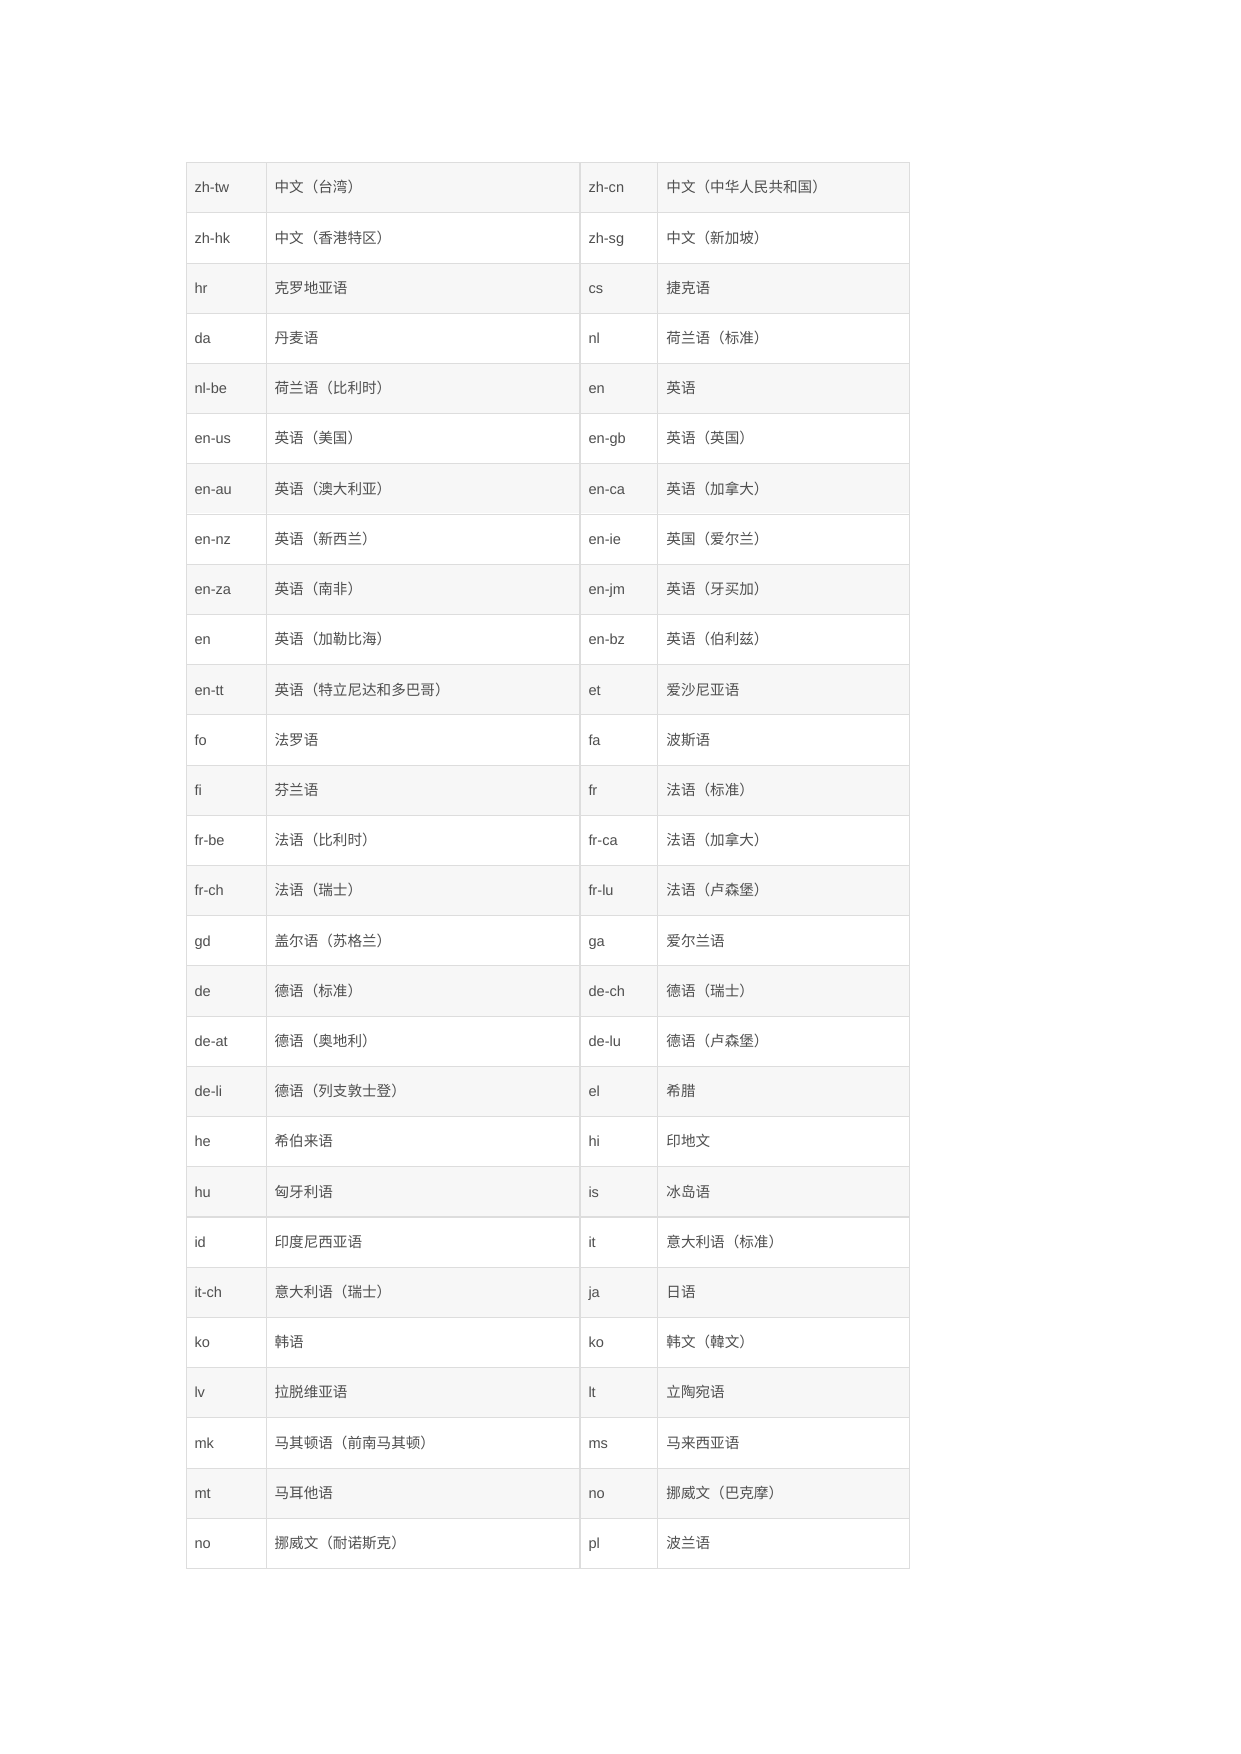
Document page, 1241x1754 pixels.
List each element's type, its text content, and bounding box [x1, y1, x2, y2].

table_cell 英语（美国） [267, 414, 579, 463]
table_cell 德语（卢森堡） [658, 1017, 909, 1066]
table_cell en-gb [581, 414, 657, 463]
table_cell nl-be [187, 364, 266, 413]
table_cell 英语 [658, 364, 909, 413]
table_cell 马其顿语（前南马其顿） [267, 1418, 579, 1467]
table_cell et [581, 665, 657, 714]
table_cell lv [187, 1368, 266, 1417]
table_cell en-us [187, 414, 266, 463]
table_cell 捷克语 [658, 264, 909, 313]
table_cell de-at [187, 1017, 266, 1066]
table_cell ko [187, 1318, 266, 1367]
table_cell 德语（瑞士） [658, 966, 909, 1016]
table_cell 马来西亚语 [658, 1418, 909, 1467]
table_cell ga [581, 916, 657, 965]
table_cell 法语（标准） [658, 766, 909, 815]
table_cell 法罗语 [267, 715, 579, 764]
table_cell mt [187, 1469, 266, 1518]
table_cell fi [187, 766, 266, 815]
table_cell 英语（南非） [267, 565, 579, 614]
table_cell 英语（牙买加） [658, 565, 909, 614]
table_cell 爱尔兰语 [658, 916, 909, 965]
table_cell 意大利语（瑞士） [267, 1268, 579, 1317]
table_cell 挪威文（巴克摩） [658, 1469, 909, 1518]
table_cell 希腊 [658, 1067, 909, 1116]
table_cell id [187, 1218, 266, 1267]
table_cell 爱沙尼亚语 [658, 665, 909, 714]
table_cell no [187, 1519, 266, 1568]
table_cell 韩文（韓文） [658, 1318, 909, 1367]
table_cell 德语（标准） [267, 966, 579, 1016]
table_cell it-ch [187, 1268, 266, 1317]
table_cell fr-lu [581, 866, 657, 915]
table_cell en-tt [187, 665, 266, 714]
table_cell 英国（爱尔兰） [658, 515, 909, 564]
table_cell 芬兰语 [267, 766, 579, 815]
table_cell zh-sg [581, 213, 657, 262]
table_cell en-jm [581, 565, 657, 614]
table_cell 法语（瑞士） [267, 866, 579, 915]
table_cell 中文（新加坡） [658, 213, 909, 262]
table_cell 荷兰语（比利时） [267, 364, 579, 413]
table_cell 挪威文（耐诺斯克） [267, 1519, 579, 1568]
table_cell 英语（英国） [658, 414, 909, 463]
table_cell fr-be [187, 816, 266, 865]
table_cell 法语（卢森堡） [658, 866, 909, 915]
table_cell da [187, 314, 266, 363]
table_cell de-ch [581, 966, 657, 1016]
table_cell 印地文 [658, 1117, 909, 1166]
table_cell 法语（比利时） [267, 816, 579, 865]
table_cell 英语（澳大利亚） [267, 464, 579, 513]
table_cell nl [581, 314, 657, 363]
table_cell fr-ch [187, 866, 266, 915]
table_cell 德语（奥地利） [267, 1017, 579, 1066]
table_cell 韩语 [267, 1318, 579, 1367]
table_cell lt [581, 1368, 657, 1417]
table_cell en-bz [581, 615, 657, 664]
table_cell 马耳他语 [267, 1469, 579, 1518]
table_cell hr [187, 264, 266, 313]
table_cell de [187, 966, 266, 1016]
table_cell it [581, 1218, 657, 1267]
table_cell ja [581, 1268, 657, 1317]
table_cell 英语（特立尼达和多巴哥） [267, 665, 579, 714]
table_cell gd [187, 916, 266, 965]
table_cell zh-cn [581, 163, 657, 212]
table_cell en-za [187, 565, 266, 614]
table_cell 印度尼西亚语 [267, 1218, 579, 1267]
table_cell 波兰语 [658, 1519, 909, 1568]
table_cell de-li [187, 1067, 266, 1116]
table_cell en [581, 364, 657, 413]
table_cell 中文（台湾） [267, 163, 579, 212]
table_cell de-lu [581, 1017, 657, 1066]
table_cell hu [187, 1167, 266, 1216]
table_cell 冰岛语 [658, 1167, 909, 1216]
table_cell 中文（香港特区） [267, 213, 579, 262]
table_cell 波斯语 [658, 715, 909, 764]
table_cell zh-tw [187, 163, 266, 212]
table_cell 中文（中华人民共和国） [658, 163, 909, 212]
table_cell 盖尔语（苏格兰） [267, 916, 579, 965]
table_cell 英语（加拿大） [658, 464, 909, 513]
table_cell no [581, 1469, 657, 1518]
table_cell 希伯来语 [267, 1117, 579, 1166]
table_cell ms [581, 1418, 657, 1467]
table_cell fr-ca [581, 816, 657, 865]
table_cell en-ca [581, 464, 657, 513]
table_cell fo [187, 715, 266, 764]
table_cell fr [581, 766, 657, 815]
table_cell 拉脱维亚语 [267, 1368, 579, 1417]
table_cell mk [187, 1418, 266, 1467]
table_cell el [581, 1067, 657, 1116]
table_cell zh-hk [187, 213, 266, 262]
table_cell en [187, 615, 266, 664]
table_cell 意大利语（标准） [658, 1218, 909, 1267]
table_cell fa [581, 715, 657, 764]
table_cell ko [581, 1318, 657, 1367]
table_cell he [187, 1117, 266, 1166]
table_cell 英语（新西兰） [267, 515, 579, 564]
table_cell cs [581, 264, 657, 313]
table_cell pl [581, 1519, 657, 1568]
table_cell en-nz [187, 515, 266, 564]
table_cell 英语（伯利兹） [658, 615, 909, 664]
table_cell is [581, 1167, 657, 1216]
table_cell 英语（加勒比海） [267, 615, 579, 664]
table_cell hi [581, 1117, 657, 1166]
table_cell 法语（加拿大） [658, 816, 909, 865]
table_cell 德语（列支敦士登） [267, 1067, 579, 1116]
table_cell en-au [187, 464, 266, 513]
table_cell 克罗地亚语 [267, 264, 579, 313]
table_cell 匈牙利语 [267, 1167, 579, 1216]
table_cell 日语 [658, 1268, 909, 1317]
table_cell 丹麦语 [267, 314, 579, 363]
table_cell en-ie [581, 515, 657, 564]
table_cell 荷兰语（标准） [658, 314, 909, 363]
table_cell 立陶宛语 [658, 1368, 909, 1417]
